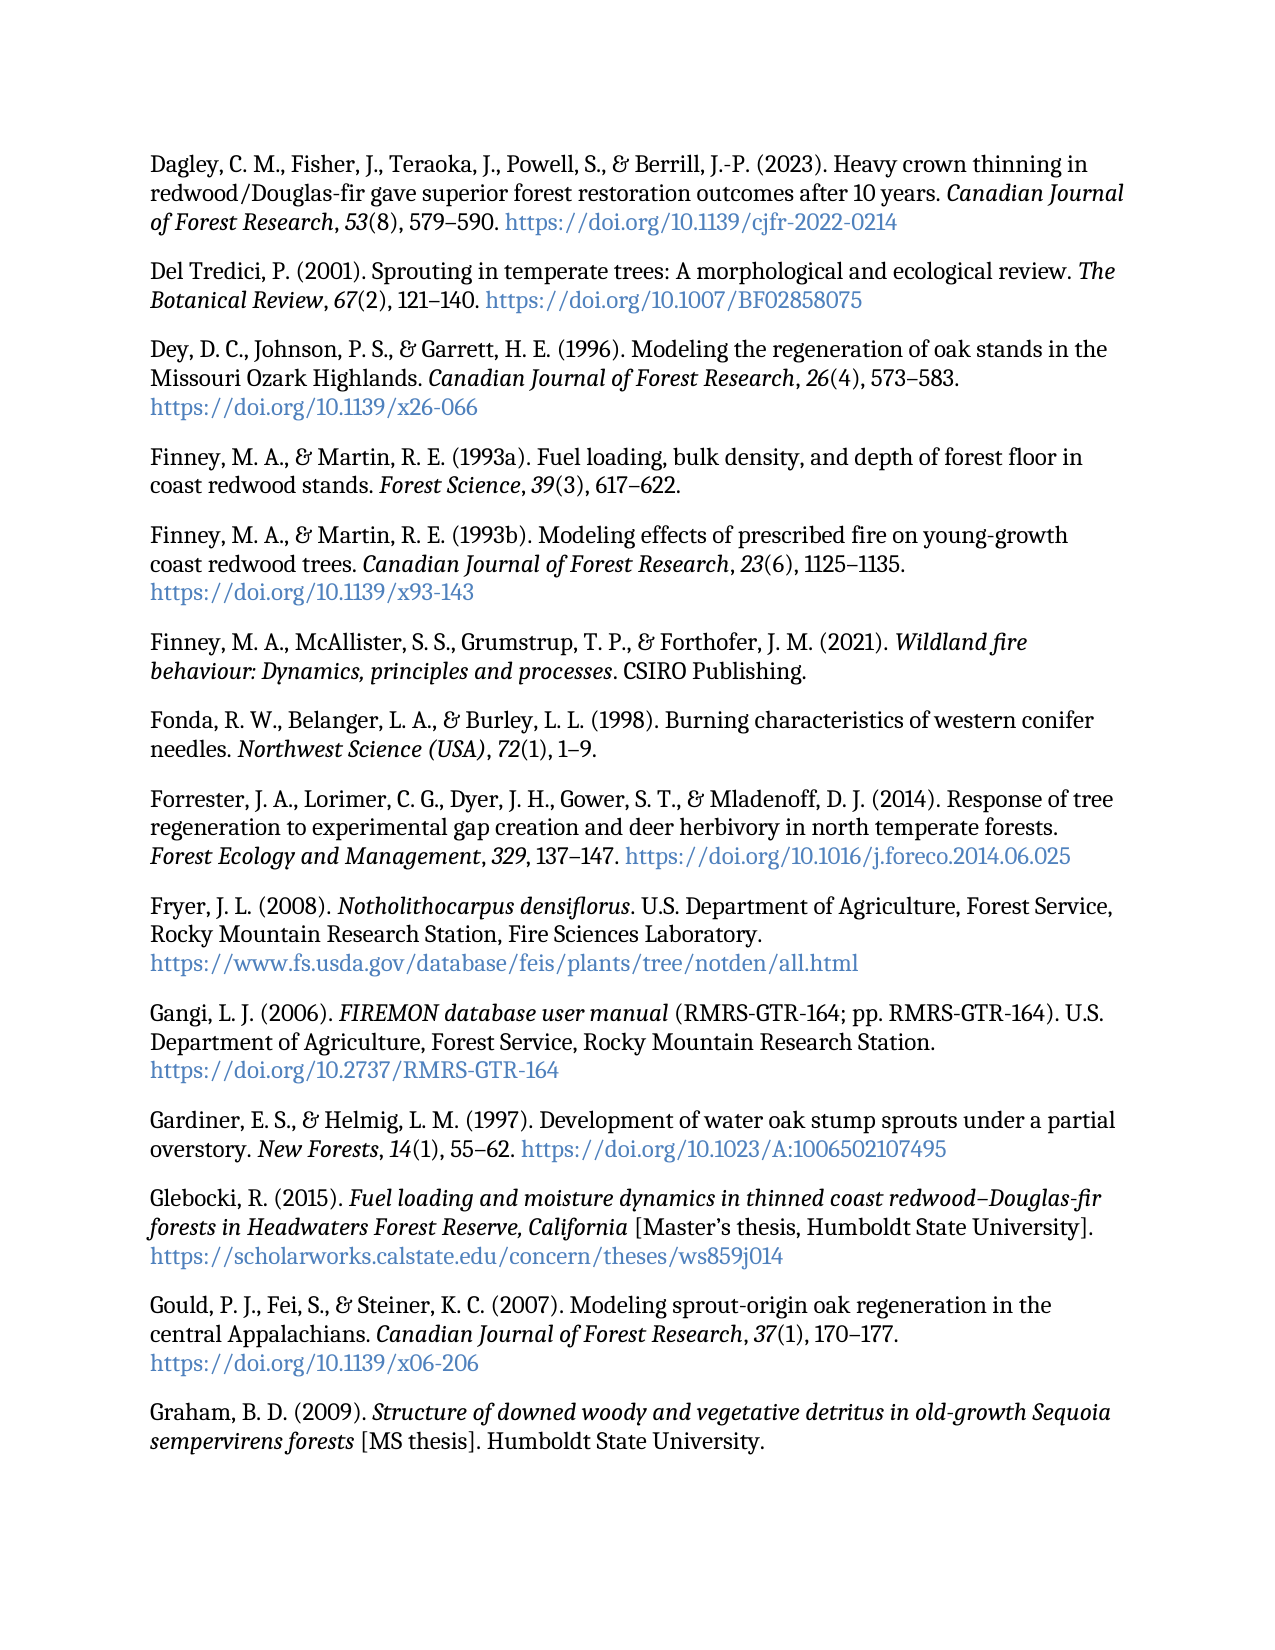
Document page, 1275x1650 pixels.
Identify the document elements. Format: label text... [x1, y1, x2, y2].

text Gangi, L. J. (2006). FIREMON database user manual (RMRS-GTR-164; pp. RMRS-GTR-164). U.S. Department of Agriculture, Forest Service, Rocky Mountain Research Station. https://doi.org/10.2737/RMRS-GTR-164 [150, 999, 1125, 1085]
text Finney, M. A., & Martin, R. E. (1993a). Fuel loading, bulk density, and depth of forest floor in coast redwood stands. Forest Science, 39(3), 617–622. [150, 442, 1125, 500]
text Fonda, R. W., Belanger, L. A., & Burley, L. L. (1998). Burning characteristics of western conifer needles. Northwest Science (USA), 72(1), 1–9. [150, 706, 1125, 764]
text Del Tredici, P. (2001). Sprouting in temperate trees: A morphological and ecological review. The Botanical Review, 67(2), 121–140. https://doi.org/10.1007/BF02858075 [150, 257, 1125, 314]
text Gardiner, E. S., & Helmig, L. M. (1997). Development of water oak stump sprouts under a partial overstory. New Forests, 14(1), 55–62. https://doi.org/10.1023/A:1006502107495 [150, 1106, 1125, 1163]
text Gould, P. J., Fei, S., & Steiner, K. C. (2007). Modeling sprout-origin oak regeneration in the central Appalachians. Canadian Journal of Forest Research, 37(1), 170–177. https://doi.org/10.1139/x06-206 [150, 1291, 1125, 1377]
text Finney, M. A., & Martin, R. E. (1993b). Modeling effects of prescribed fire on young-growth coast redwood trees. Canadian Journal of Forest Research, 23(6), 1125–1135. https://doi.org/10.1139/x93-143 [150, 521, 1125, 607]
text Forrester, J. A., Lorimer, C. G., Dyer, J. H., Gower, S. T., & Mladenoff, D. J. (2014). Response of tree regeneration to experimental gap creation and deer herbivory in north temperate forests. Forest Ecology and Management, 329, 137–147. https://doi.org/10.1016/j.foreco.2014.06.025 [150, 784, 1125, 871]
text Graham, B. D. (2009). Structure of downed woody and vegetative detritus in old-growth Sequoia sempervirens forests [MS thesis]. Humboldt State University. [150, 1398, 1125, 1456]
text Dagley, C. M., Fisher, J., Teraoka, J., Powell, S., & Berrill, J.-P. (2023). Heavy crown thinning in redwood/Douglas-fir gave superior forest restoration outcomes after 10 years. Canadian Journal of Forest Research, 53(8), 579–590. https://doi.org/10.1139/cjfr-2022-0214 [150, 150, 1125, 236]
text Dey, D. C., Johnson, P. S., & Garrett, H. E. (1996). Modeling the regeneration of oak stands in the Missouri Ozark Highlands. Canadian Journal of Forest Research, 26(4), 573–583. https://doi.org/10.1139/x26-066 [150, 335, 1125, 422]
text Glebocki, R. (2015). Fuel loading and moisture dynamics in thinned coast redwood–Douglas-fir forests in Headwaters Forest Reserve, California [Master’s thesis, Humboldt State University]. https://scholarworks.calstate.edu/concern/theses/ws859j014 [150, 1184, 1125, 1270]
text Finney, M. A., McAllister, S. S., Grumstrup, T. P., & Forthofer, J. M. (2021). Wildland fire behaviour: Dynamics, principles and processes. CSIRO Publishing. [150, 628, 1125, 685]
text Fryer, J. L. (2008). Notholithocarpus densiflorus. U.S. Department of Agriculture, Forest Service, Rocky Mountain Research Station, Fire Sciences Laboratory. https://www.fs.usda.gov/database/feis/plants/tree/notden/all.html [150, 892, 1125, 978]
